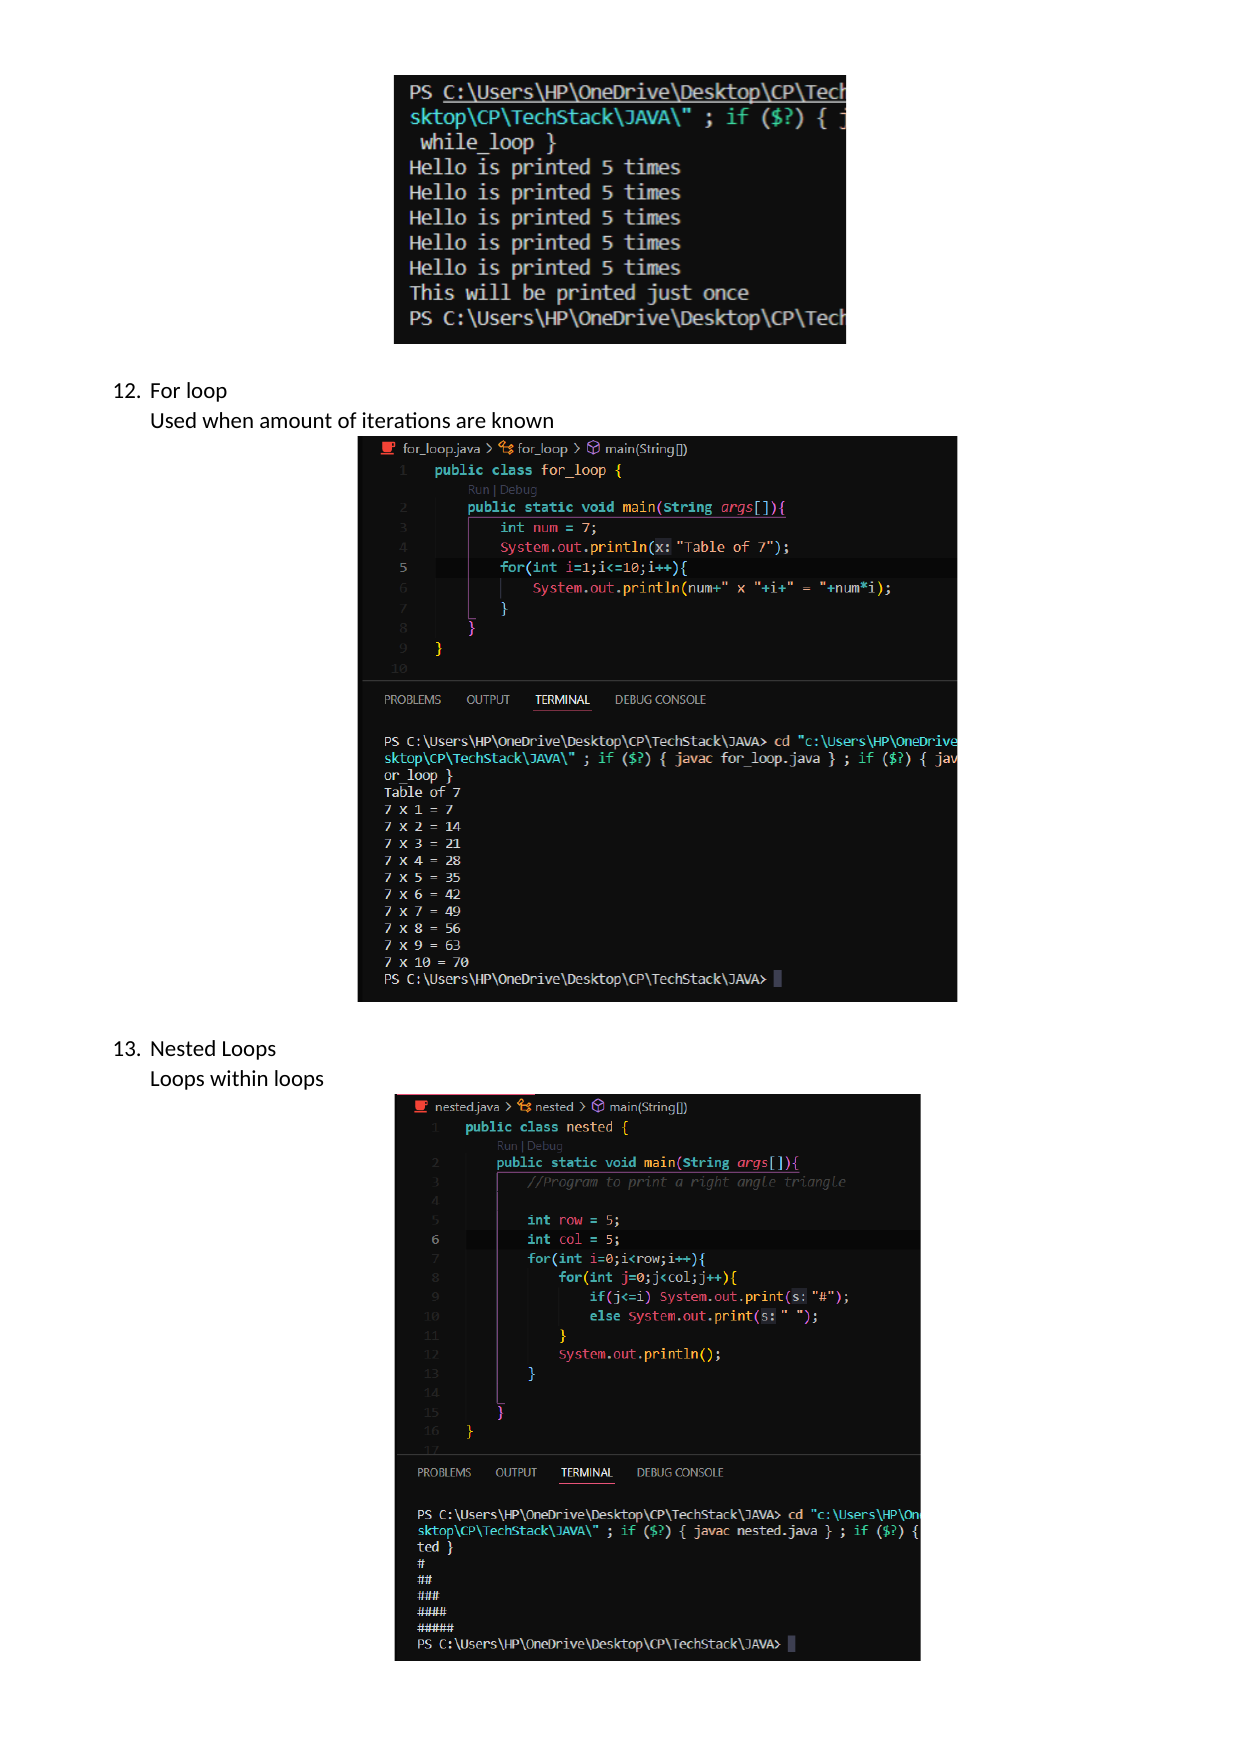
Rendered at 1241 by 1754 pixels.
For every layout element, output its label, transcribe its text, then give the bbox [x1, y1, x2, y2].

list Used when amount of iterations are known [150, 406, 1165, 434]
list Nested Loops [112, 1034, 1165, 1062]
picture [394, 1094, 921, 1661]
list For loop [112, 376, 1165, 404]
picture [393, 75, 847, 344]
picture [357, 436, 958, 1002]
text Loops within loops [150, 1064, 1165, 1092]
